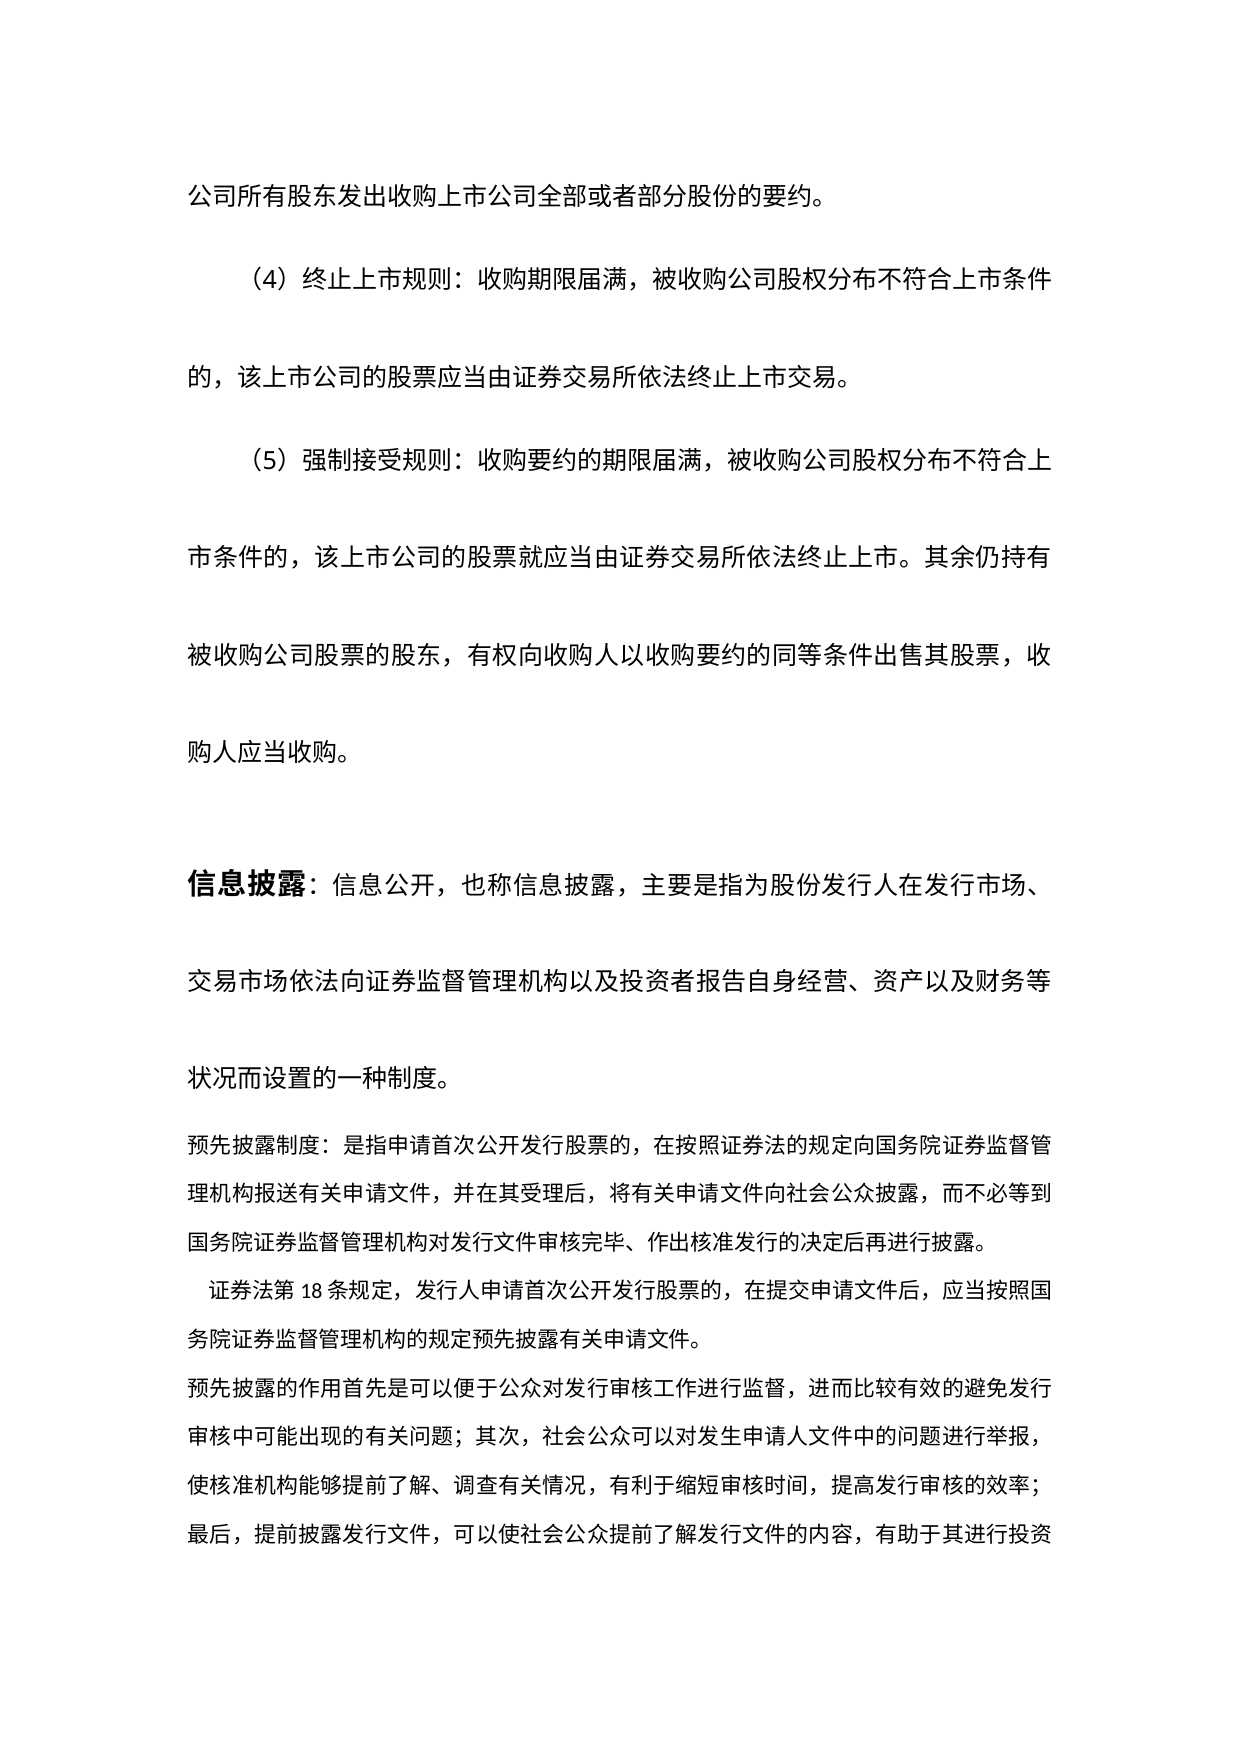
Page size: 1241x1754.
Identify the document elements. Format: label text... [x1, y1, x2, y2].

text （5）强制接受规则：收购要约的期限届满，被收购公司股权分布不符合上市条件的，该上市公司的股票就应当由证券交易所依法终止上市。其余仍持有被收购公司股票的股东，有权向收购人以收购要约的同等条件出售其股票，收购人应当收购。 [187, 426, 1053, 783]
text 预先披露制度：是指申请首次公开发行股票的，在按照证券法的规定向国务院证券监督管理机构报送有关申请文件，并在其受理后，将有关申请文件向社会公众披露，而不必等到国务院证券监督管理机构对发行文件审核完毕、作出核准发行的决定后再进行披露。 [187, 1127, 1053, 1257]
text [187, 162, 1053, 227]
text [187, 1370, 1053, 1549]
text （4）终止上市规则：收购期限届满，被收购公司股权分布不符合上市条件的，该上市公司的股票应当由证券交易所依法终止上市交易。 [187, 245, 1053, 408]
text 证券法第18条规定，发行人申请首次公开发行股票的，在提交申请文件后，应当按照国务院证券监督管理机构的规定预先披露有关申请文件。 [187, 1273, 1053, 1354]
text 信息披露：信息公开，也称信息披露，主要是指为股份发行人在发行市场、交易市场依法向证券监督管理机构以及投资者报告自身经营、资产以及财务等状况而设置的一种制度。 [187, 849, 1053, 1109]
